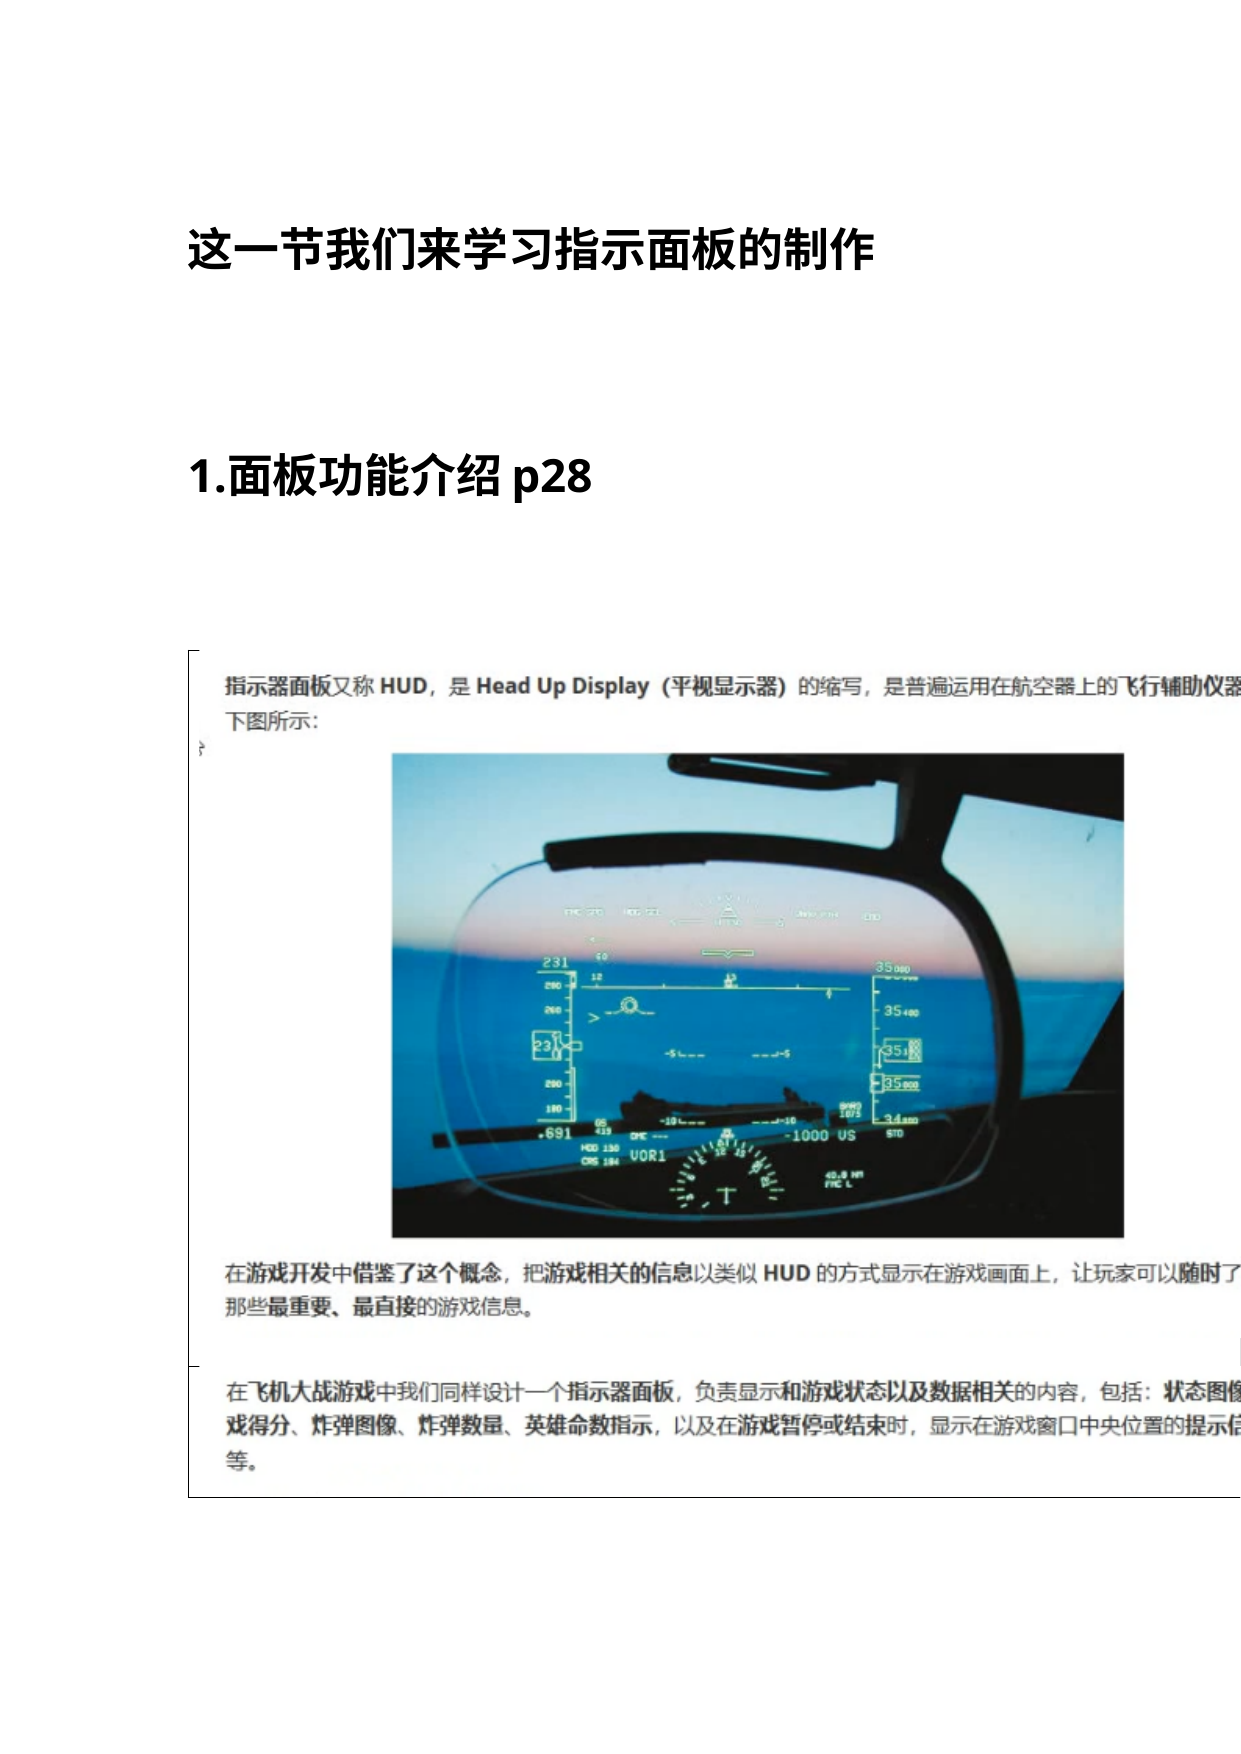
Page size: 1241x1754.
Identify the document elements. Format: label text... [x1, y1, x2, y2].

picture [199, 1366, 1241, 1497]
picture [199, 650, 1241, 1338]
subtitle 这一节我们来学习指示面板的制作 [187, 197, 1053, 295]
subtitle 1.面板功能介绍p28 [187, 424, 1053, 521]
table_header [189, 651, 1240, 1366]
table_cell [189, 1367, 199, 1497]
